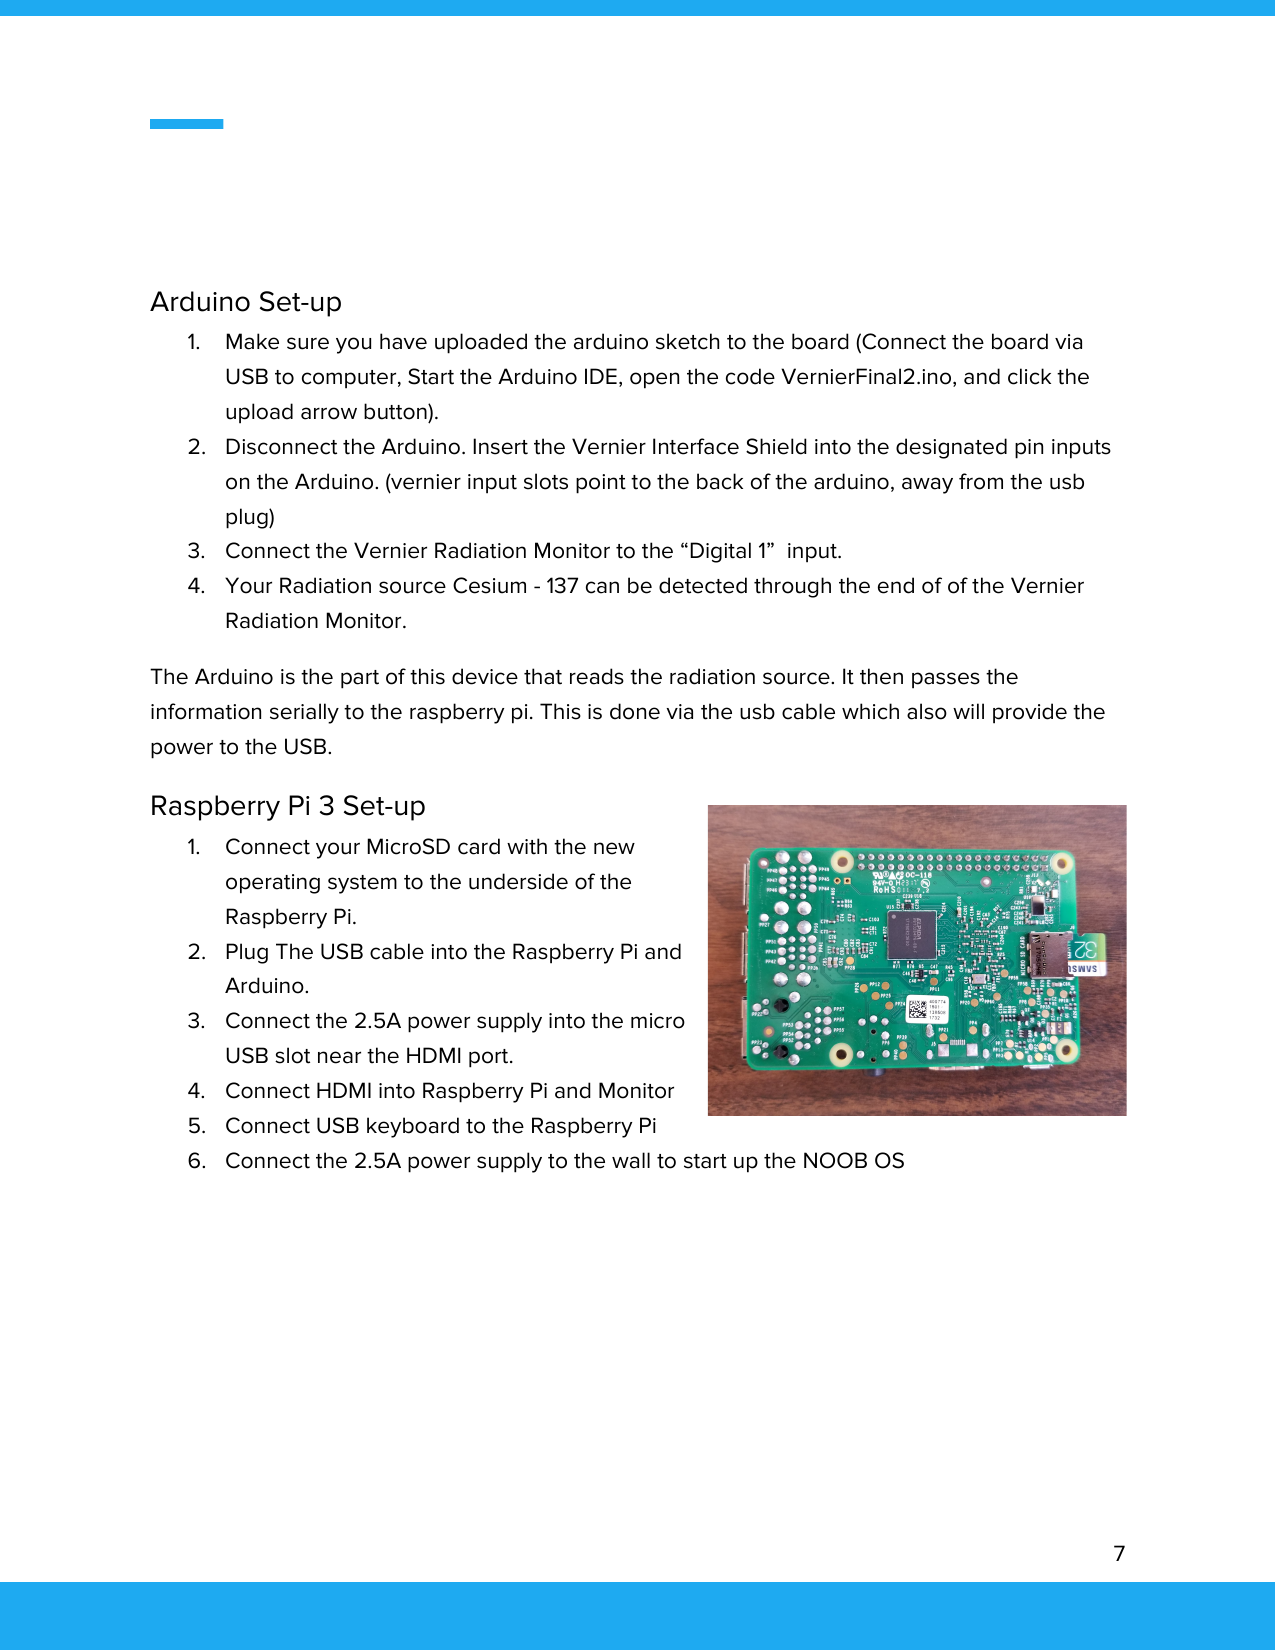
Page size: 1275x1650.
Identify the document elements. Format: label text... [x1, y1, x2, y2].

picture [0, 0, 1275, 16]
list Connect your MicroSD card with the new operating system to the underside of the Raspberry Pi. [187, 833, 707, 931]
list Connect the Vernier Radiation Monitor to the “Digital 1” input. [187, 538, 1125, 566]
list Disconnect the Arduino. Insert the Vernier Interface Shield into the designated pin inputs on the Arduino. (vernier input slots point to the back of the arduino, away from the usb plug) [187, 433, 1125, 531]
text The Arduino is the part of this device that reads the radiation source. It then passes the information serially to the raspberry pi. This is done via the usb cable which also will provide the power to the USB. [150, 663, 1125, 761]
list Connect the 2.5A power supply to the wall to start up the NOOB OS [187, 1147, 1125, 1175]
text Arduino Set-up [150, 284, 1125, 320]
text Raspberry Pi 3 Set-up [150, 789, 1125, 824]
list Make sure you have uploaded the arduino sketch to the board (Connect the board via USB to computer, Start the Arduino IDE, open the code VernierFinal2.ino, and click the upload arrow button). [187, 328, 1125, 426]
list Your Radiation source Cesium - 137 can be detected through the end of of the Vernier Radiation Monitor. [187, 573, 1125, 636]
list Connect the 2.5A power supply into the micro USB slot near the HDMI port. [187, 1008, 707, 1071]
list Connect USB keyboard to the Raspberry Pi [187, 1112, 1125, 1140]
picture [707, 805, 1127, 1116]
list Plug The USB cable into the Raspberry Pi and Arduino. [187, 938, 707, 1001]
list Connect HDMI into Raspberry Pi and Monitor [187, 1078, 707, 1106]
picture [0, 1582, 1275, 1650]
picture [150, 119, 224, 129]
